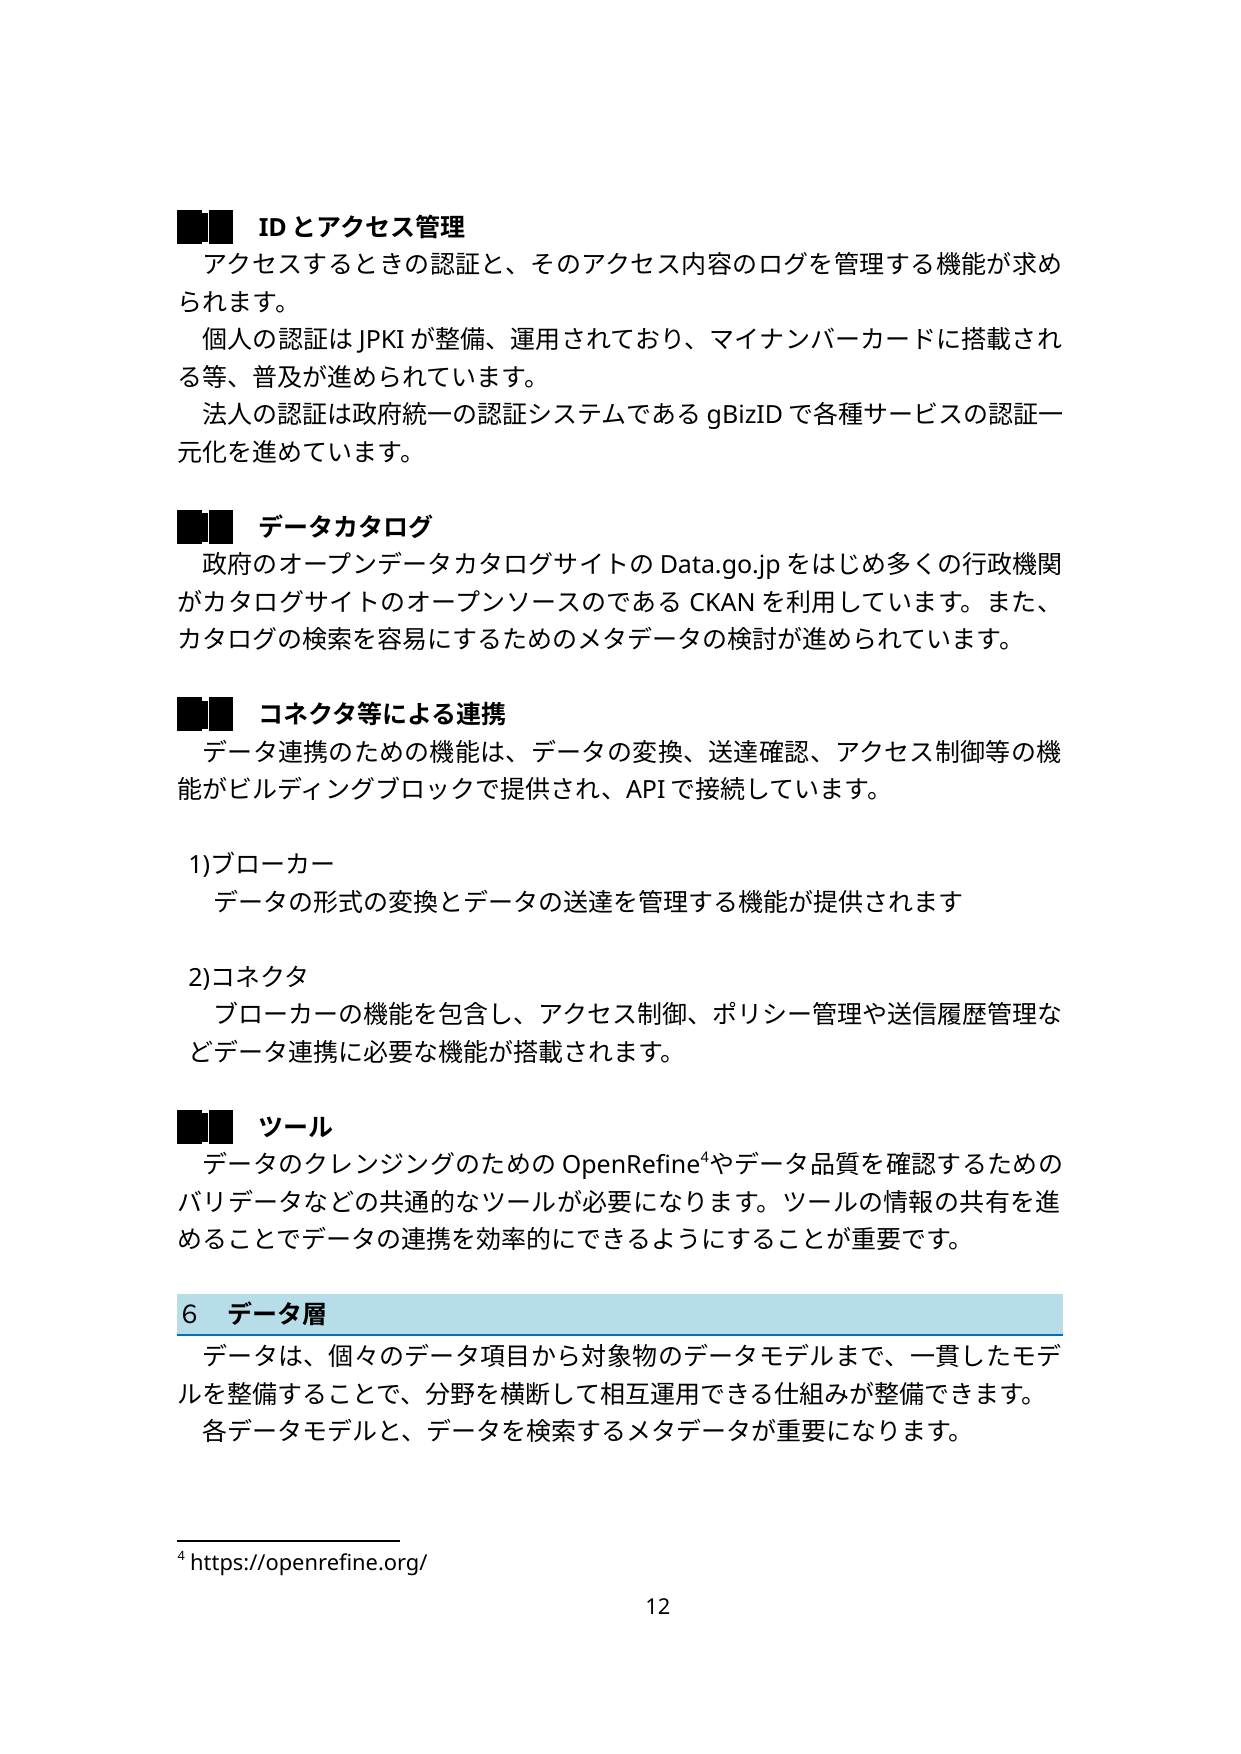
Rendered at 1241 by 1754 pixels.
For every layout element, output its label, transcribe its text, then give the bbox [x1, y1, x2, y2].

text データ連携のための機能は、データの変換、送達確認、アクセス制御等の機能がビルディングブロックで提供され、APIで接続しています。 [177, 732, 1063, 807]
subtitle データカタログ [177, 507, 1063, 544]
text ブローカーの機能を包含し、アクセス制御、ポリシー管理や送信履歴管理などデータ連携に必要な機能が搭載されます。 [188, 994, 1063, 1069]
text アクセスするときの認証と、そのアクセス内容のログを管理する機能が求められます。 [177, 244, 1063, 319]
text データは、個々のデータ項目から対象物のデータモデルまで、一貫したモデルを整備することで、分野を横断して相互運用できる仕組みが整備できます。 [177, 1336, 1063, 1411]
text 各データモデルと、データを検索するメタデータが重要になります。 [177, 1411, 1063, 1448]
subtitle データ層 [177, 1294, 1063, 1334]
text 政府のオープンデータカタログサイトのData.go.jpをはじめ多くの行政機関がカタログサイトのオープンソースのであるCKANを利用しています。また、カタログの検索を容易にするためのメタデータの検討が進められています。 [177, 544, 1063, 657]
subtitle コネクタ等による連携 [177, 694, 1063, 732]
text データのクレンジングのためのOpenRefineやデータ品質を確認するためのバリデータなどの共通的なツールが必要になります。ツールの情報の共有を進めることでデータの連携を効率的にできるようにすることが重要です。 [177, 1144, 1063, 1257]
subtitle IDとアクセス管理 [177, 207, 1063, 244]
subtitle コネクタ [188, 957, 1063, 994]
subtitle ブローカー [188, 844, 1063, 882]
subtitle ツール [177, 1107, 1063, 1144]
text 法人の認証は政府統一の認証システムであるgBizIDで各種サービスの認証一元化を進めています。 [177, 394, 1063, 469]
text データの形式の変換とデータの送達を管理する機能が提供されます [188, 882, 1063, 919]
text 個人の認証はJPKIが整備、運用されており、マイナンバーカードに搭載される等、普及が進められています。 [177, 319, 1063, 394]
